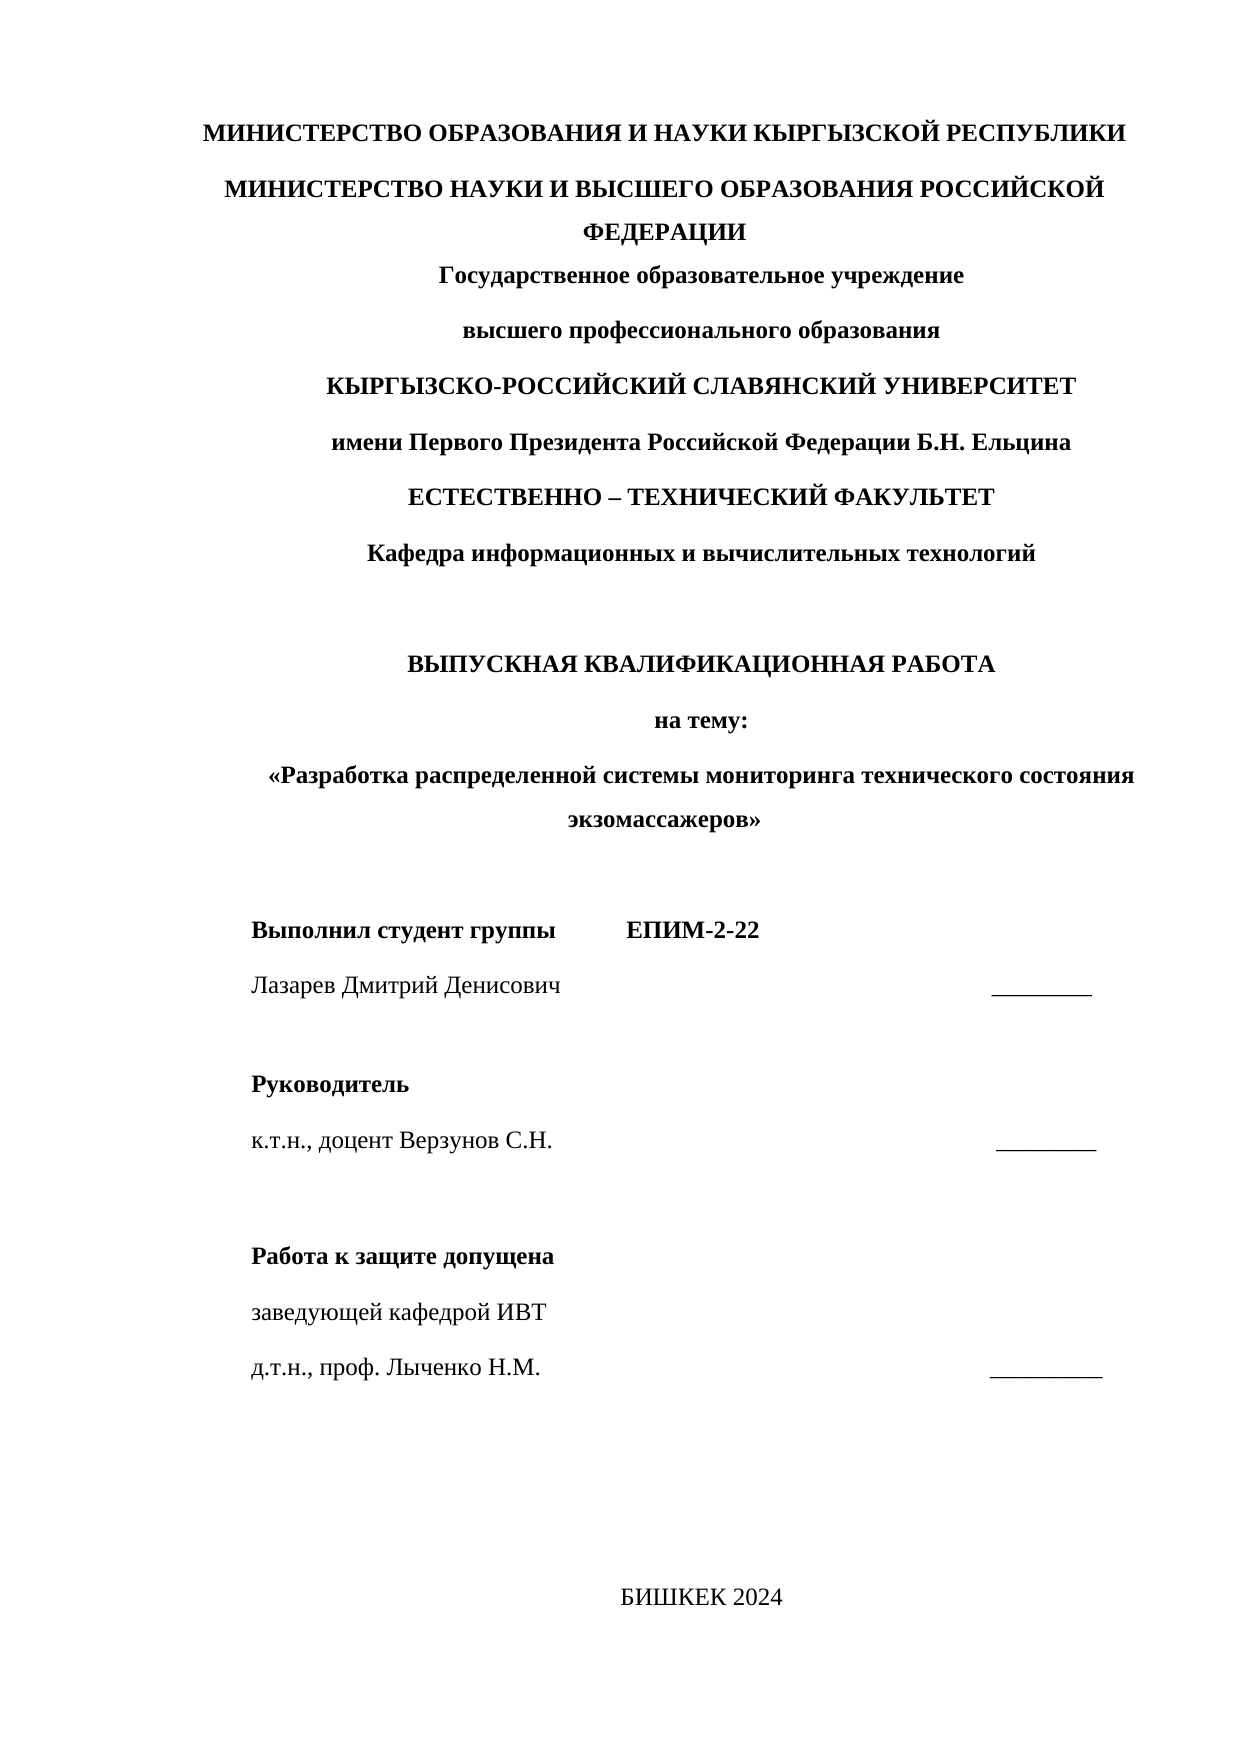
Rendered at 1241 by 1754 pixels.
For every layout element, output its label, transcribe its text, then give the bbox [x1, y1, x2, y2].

text Выполнил студент группы ЕПИМ-2-22 [177, 915, 1152, 944]
text Работа к защите допущена [177, 1241, 1152, 1270]
text на тему: [177, 705, 1152, 734]
text к.т.н., доцент Верзунов С.Н. ________ [177, 1125, 1152, 1154]
text высшего профессионального образования [177, 316, 1152, 344]
text заведующей кафедрой ИВТ [177, 1297, 1152, 1325]
text Лазарев Дмитрий Денисович ________ [177, 971, 1152, 1042]
text Министерство образования и науки Кыргызской Республики [177, 118, 1152, 147]
text Руководитель [177, 1069, 1152, 1098]
text Министерство науки и высшего образования Российской Федерации [177, 174, 1152, 246]
text д.т.н., проф. Лыченко Н.М. _________ [177, 1352, 1152, 1381]
text «Разработка распределенной системы мониторинга технического состояния экзомассажеров» [177, 761, 1152, 832]
text Естественно – технический факультет [177, 482, 1152, 511]
text Кафедра информационных и вычислительных технологий [177, 538, 1152, 567]
text Бишкек 2024 [177, 1582, 1152, 1611]
text выпускная квалификационная работа [177, 649, 1152, 678]
text Кыргызско-РоссийскиЙ Славянский университет [177, 371, 1152, 400]
text имени Первого Президента Российской Федерации Б.Н. Ельцина [177, 427, 1152, 456]
text Государственное образовательное учреждение [177, 260, 1152, 289]
